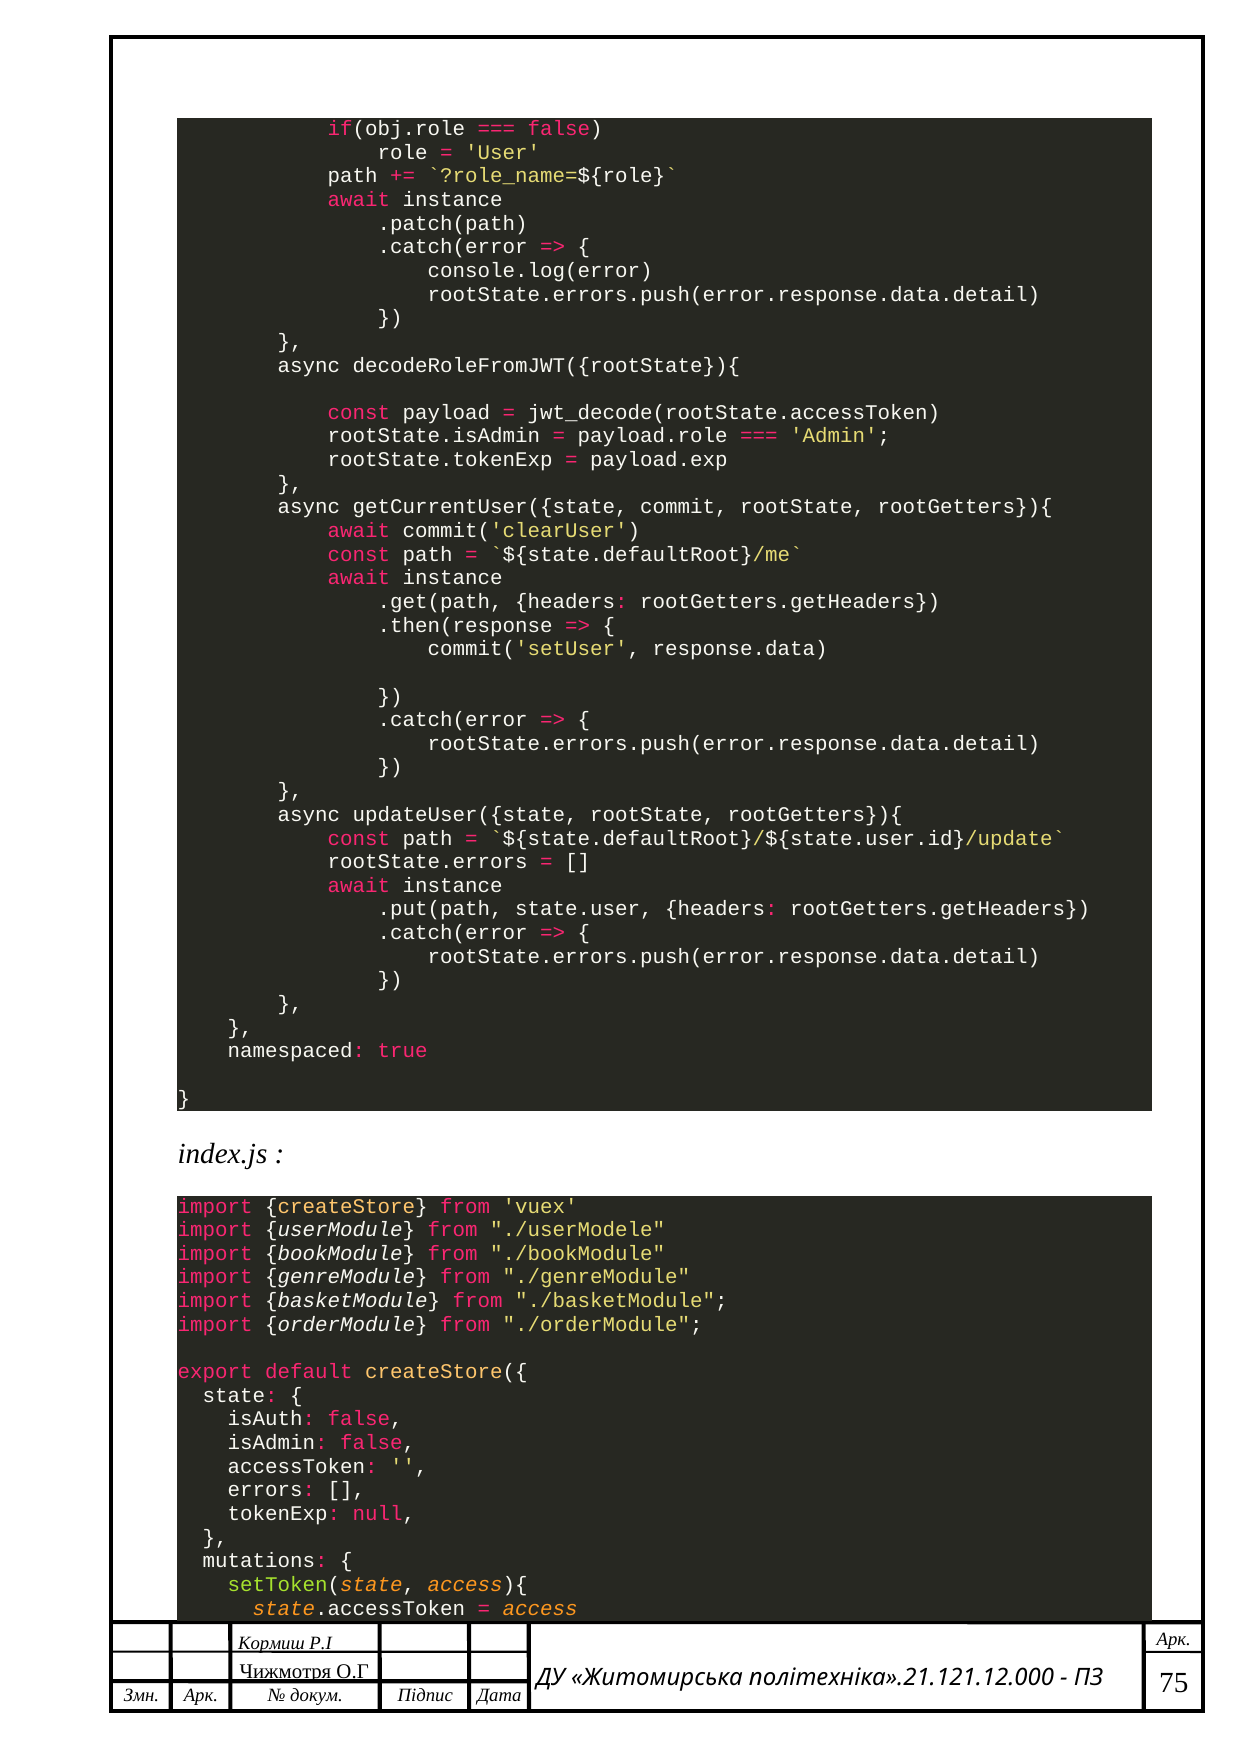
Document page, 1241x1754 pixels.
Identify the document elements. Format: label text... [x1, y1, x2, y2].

text index.js : [177, 1136, 1152, 1170]
text const payload = jwt_decode(rootState.accessToken) rootState.isAdmin = payload.role === 'Admin'; rootState.tokenExp = payload.exp }, async getCurrentUser({state, commit, rootState, rootGetters}){ await commit('clearUser') const path = `${state.defaultRoot}/me` await instance .get(path, {headers: rootGetters.getHeaders}) .then(response => { commit('setUser', response.data) [177, 378, 1152, 662]
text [177, 1196, 1152, 1621]
text }) .catch(error => { rootState.errors.push(error.response.data.detail) }) }, async updateUser({state, rootState, rootGetters}){ const path = `${state.defaultRoot}/${state.user.id}/update` rootState.errors = [] await instance .put(path, state.user, {headers: rootGetters.getHeaders}) .catch(error => { rootState.errors.push(error.response.data.detail) }) }, }, namespaced: true } [177, 662, 1152, 1111]
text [177, 118, 1152, 378]
